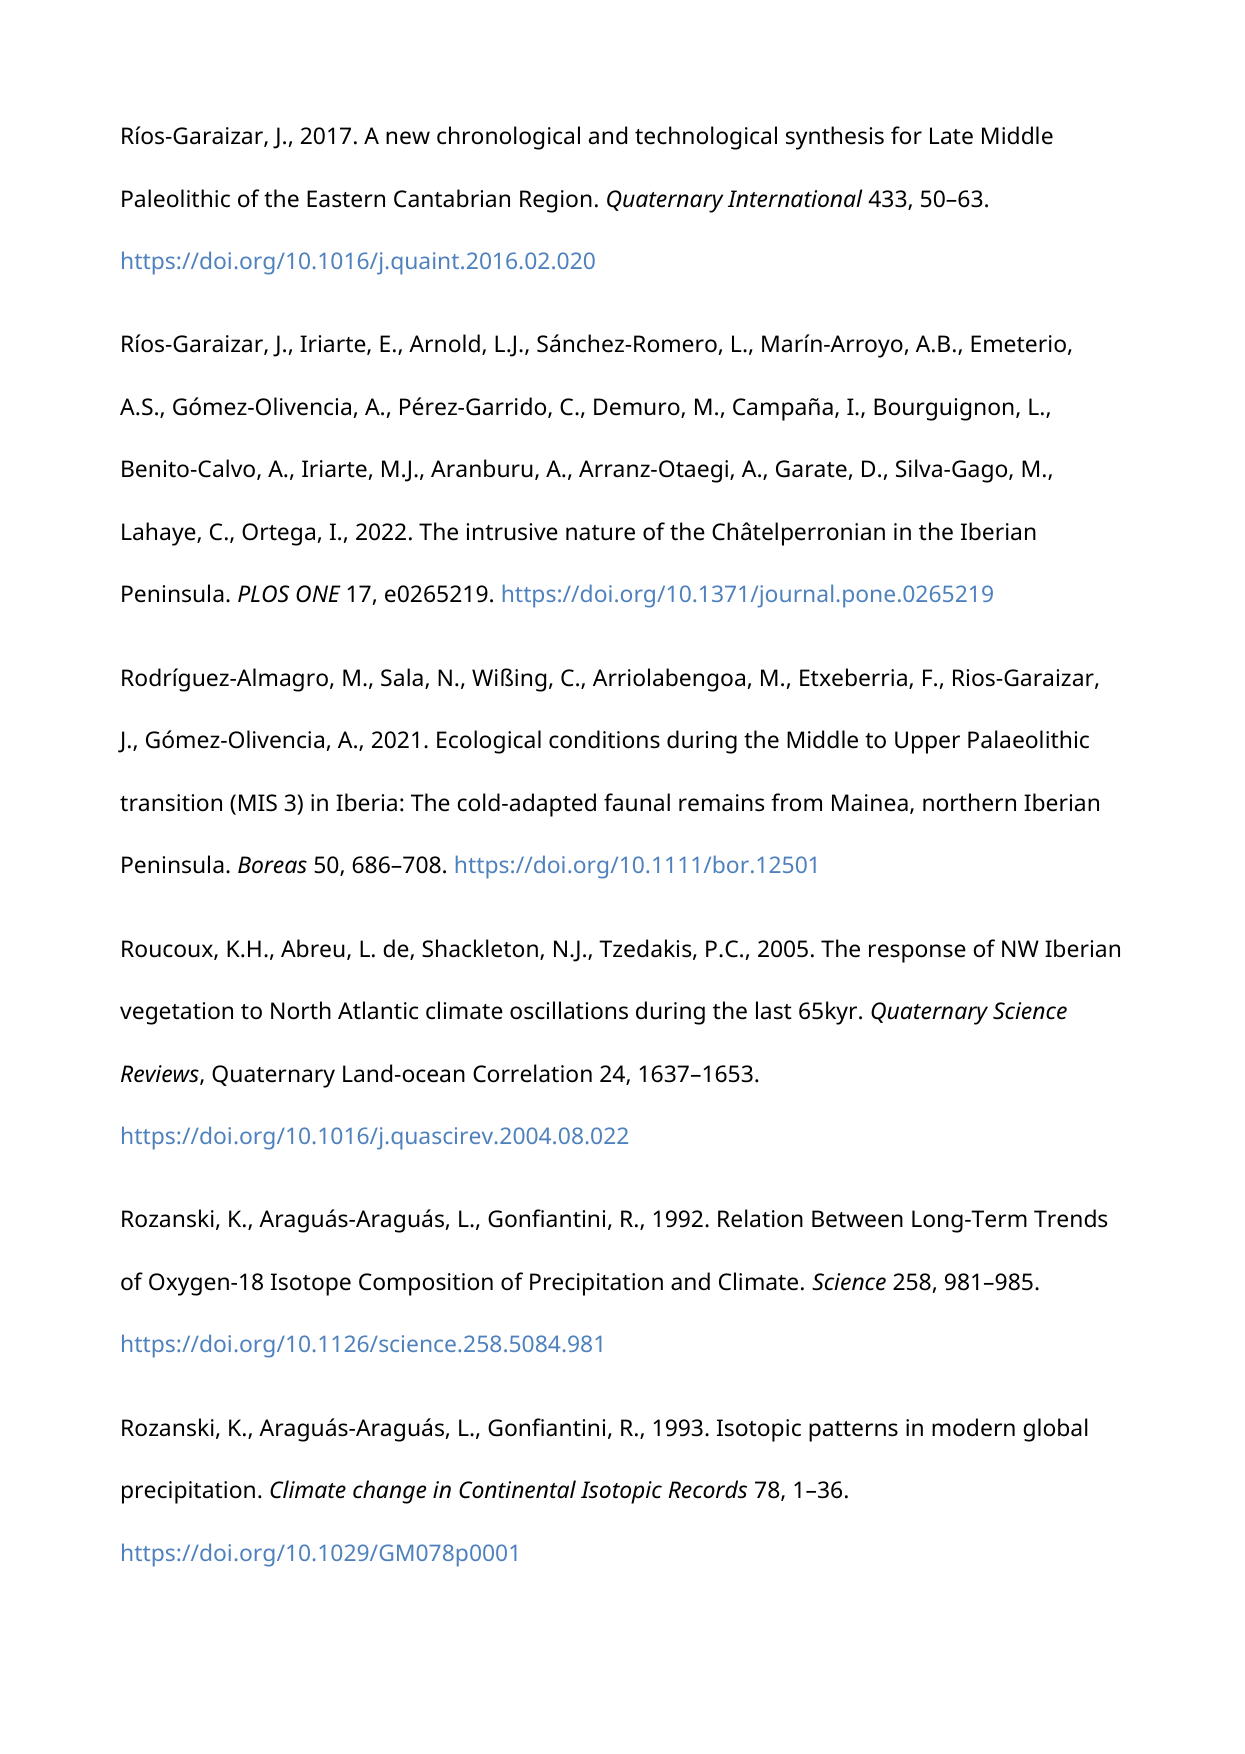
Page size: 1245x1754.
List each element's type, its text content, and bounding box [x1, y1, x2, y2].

text Rodríguez-Almagro, M., Sala, N., Wißing, C., Arriolabengoa, M., Etxeberria, F., Rios-Garaizar, J., Gómez-Olivencia, A., 2021. Ecological conditions during the Middle to Upper Palaeolithic transition (MIS 3) in Iberia: The cold-adapted faunal remains from Mainea, northern Iberian Peninsula. Boreas 50, 686–708. https://doi.org/10.1111/bor.12501 [120, 662, 1125, 880]
text Rozanski, K., Araguás-Araguás, L., Gonfiantini, R., 1993. Isotopic patterns in modern global precipitation. Climate change in Continental Isotopic Records 78, 1–36. https://doi.org/10.1029/GM078p0001 [120, 1412, 1125, 1568]
text Ríos-Garaizar, J., 2017. A new chronological and technological synthesis for Late Middle Paleolithic of the Eastern Cantabrian Region. Quaternary International 433, 50–63. https://doi.org/10.1016/j.quaint.2016.02.020 [120, 120, 1125, 276]
text Ríos-Garaizar, J., Iriarte, E., Arnold, L.J., Sánchez-Romero, L., Marín-Arroyo, A.B., Emeterio, A.S., Gómez-Olivencia, A., Pérez-Garrido, C., Demuro, M., Campaña, I., Bourguignon, L., Benito-Calvo, A., Iriarte, M.J., Aranburu, A., Arranz-Otaegi, A., Garate, D., Silva-Gago, M., Lahaye, C., Ortega, I., 2022. The intrusive nature of the Châtelperronian in the Iberian Peninsula. PLOS ONE 17, e0265219. https://doi.org/10.1371/journal.pone.0265219 [120, 328, 1125, 609]
text Roucoux, K.H., Abreu, L. de, Shackleton, N.J., Tzedakis, P.C., 2005. The response of NW Iberian vegetation to North Atlantic climate oscillations during the last 65kyr. Quaternary Science Reviews, Quaternary Land-ocean Correlation 24, 1637–1653. https://doi.org/10.1016/j.quascirev.2004.08.022 [120, 932, 1125, 1151]
text Rozanski, K., Araguás-Araguás, L., Gonfiantini, R., 1992. Relation Between Long-Term Trends of Oxygen-18 Isotope Composition of Precipitation and Climate. Science 258, 981–985. https://doi.org/10.1126/science.258.5084.981 [120, 1203, 1125, 1359]
